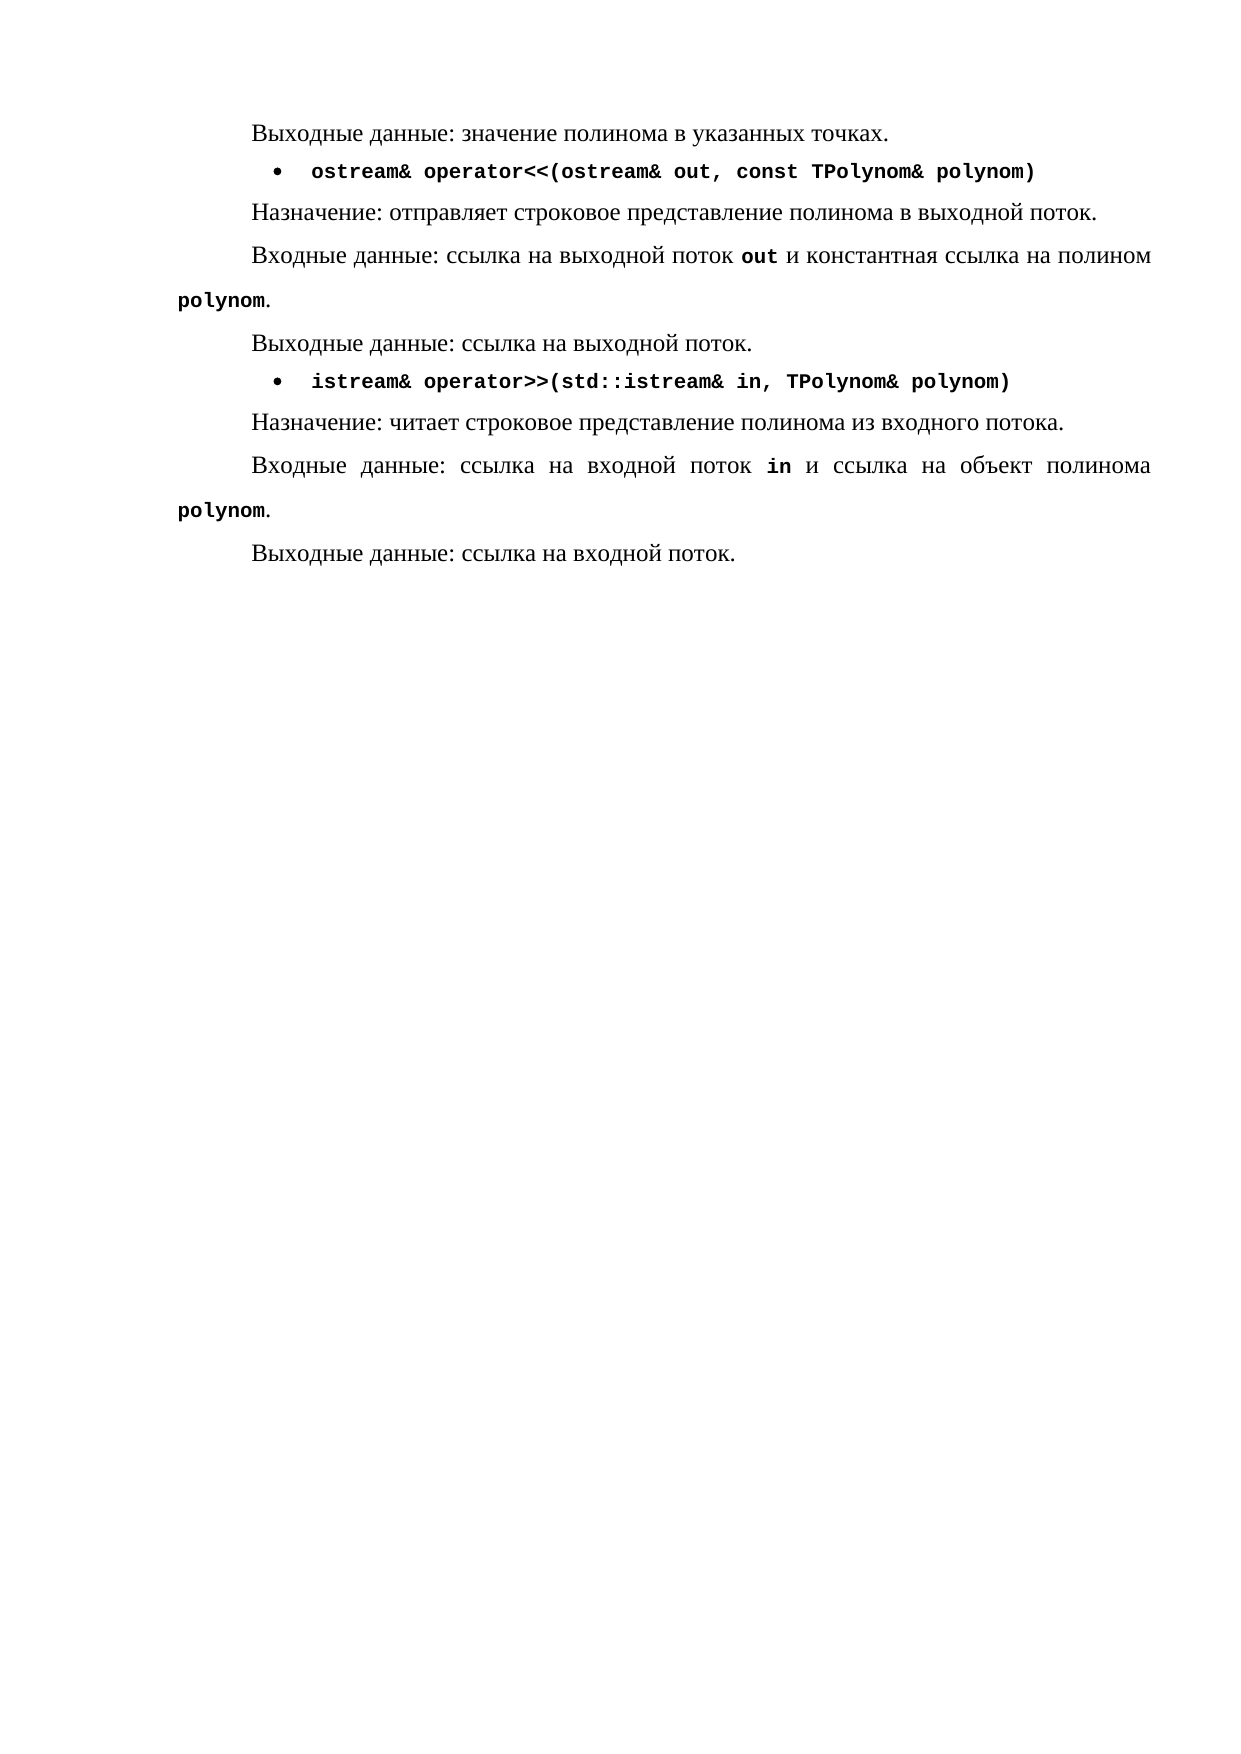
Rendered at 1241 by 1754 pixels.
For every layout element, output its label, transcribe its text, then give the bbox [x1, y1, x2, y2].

text Назначение: отправляет строковое представление полинома в выходной поток. [177, 197, 1152, 225]
text Выходные данные: ссылка на входной поток. [177, 538, 1152, 567]
text Входные данные: ссылка на выходной поток out и константная ссылка на полином polynom. [177, 240, 1152, 313]
list istream& operator>>(std::istream& in, TPolynom& polynom) [274, 371, 1152, 395]
text Назначение: читает строковое представление полинома из входного потока. [177, 407, 1152, 435]
text Выходные данные: значение полинома в указанных точках. [177, 118, 1152, 147]
text Входные данные: ссылка на входной поток in и ссылка на объект полинома polynom. [177, 450, 1152, 523]
text Выходные данные: ссылка на выходной поток. [177, 328, 1152, 357]
list ostream& operator<<(ostream& out, const TPolynom& polynom) [274, 161, 1152, 185]
